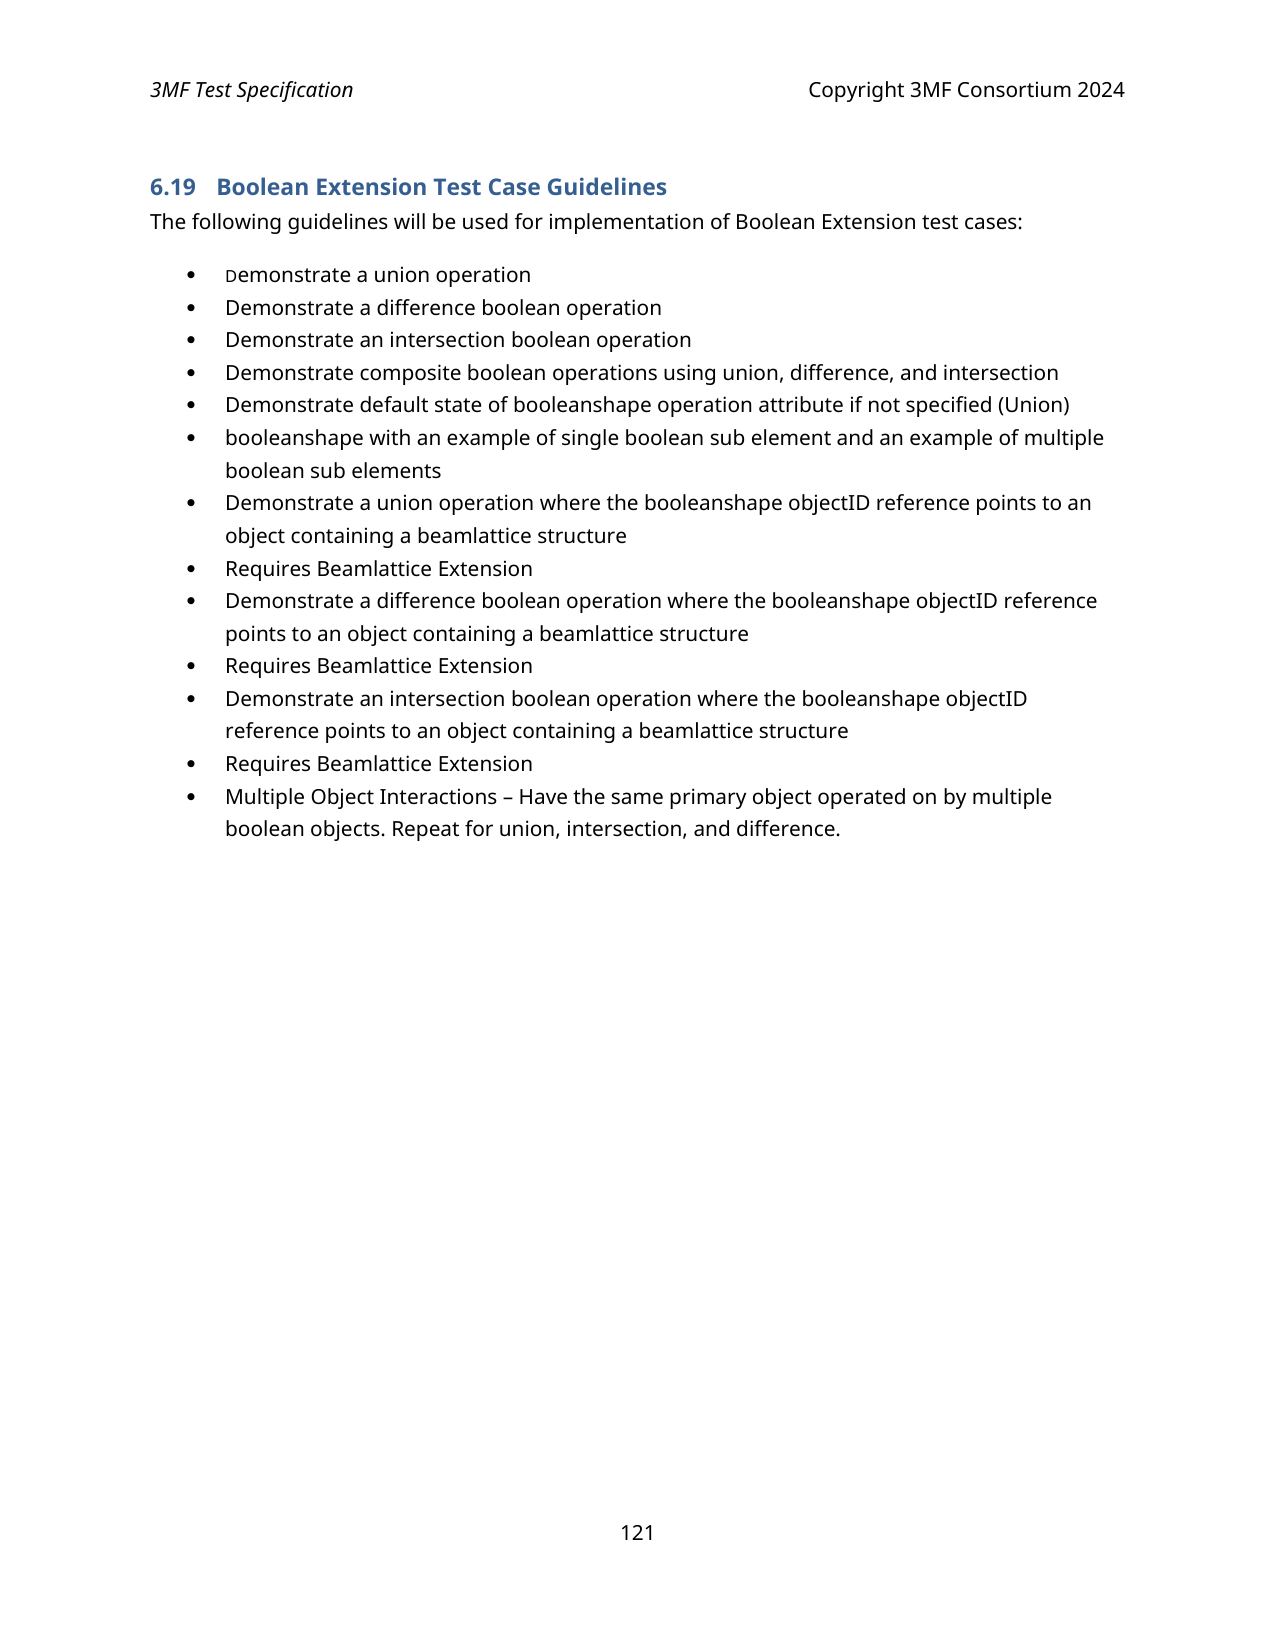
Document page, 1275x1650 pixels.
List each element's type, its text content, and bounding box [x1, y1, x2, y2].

list Demonstrate a union operation where the booleanshape objectID reference points to an object containing a beamlattice structure [187, 488, 1125, 549]
list Demonstrate an intersection boolean operation where the booleanshape objectID reference points to an object containing a beamlattice structure [187, 684, 1125, 745]
list Demonstrate composite boolean operations using union, difference, and intersection [187, 358, 1125, 386]
subtitle Boolean Extension Test Case Guidelines [150, 171, 1125, 202]
list Requires Beamlattice Extension [187, 749, 1125, 778]
list Demonstrate default state of booleanshape operation attribute if not specified (Union) [187, 391, 1125, 419]
list booleanshape with an example of single boolean sub element and an example of multiple boolean sub elements [187, 423, 1125, 484]
list Demonstrate a union operation [187, 260, 1125, 289]
list Multiple Object Interactions – Have the same primary object operated on by multiple boolean objects. Repeat for union, intersection, and difference. [187, 782, 1125, 843]
list Requires Beamlattice Extension [187, 651, 1125, 680]
list Demonstrate an intersection boolean operation [187, 325, 1125, 354]
text The following guidelines will be used for implementation of Boolean Extension test cases: [150, 207, 1125, 235]
list Requires Beamlattice Extension [187, 554, 1125, 582]
list Demonstrate a difference boolean operation where the booleanshape objectID reference points to an object containing a beamlattice structure [187, 586, 1125, 647]
list Demonstrate a difference boolean operation [187, 293, 1125, 321]
